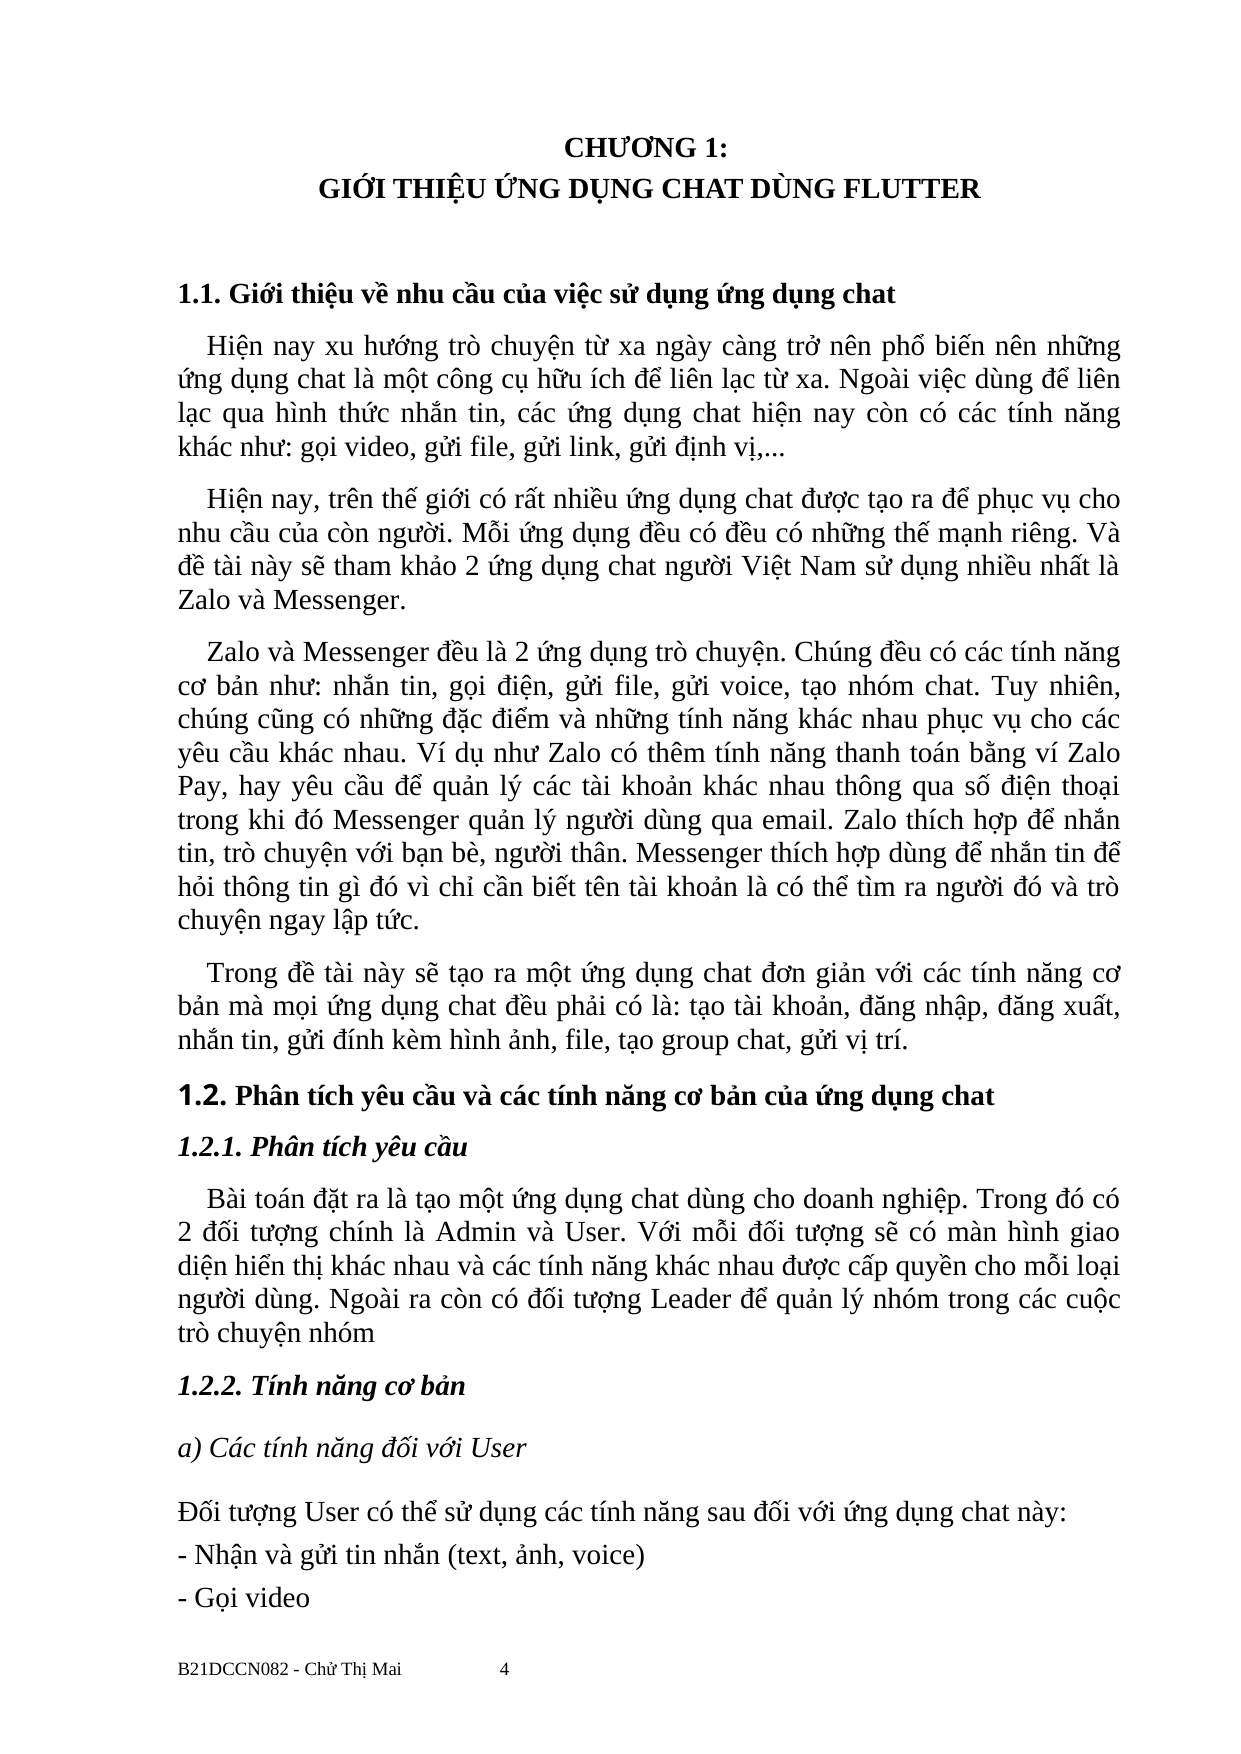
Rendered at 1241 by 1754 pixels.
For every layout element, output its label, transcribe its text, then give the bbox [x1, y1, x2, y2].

text Zalo và Messenger đều là 2 ứng dụng trò chuyện. Chúng đều có các tính năng cơ bản như: nhắn tin, gọi điện, gửi file, gửi voice, tạo nhóm chat. Tuy nhiên, chúng cũng có những đặc điểm và những tính năng khác nhau phục vụ cho các yêu cầu khác nhau. Ví dụ như Zalo có thêm tính năng thanh toán bằng ví Zalo Pay, hay yêu cầu để quản lý các tài khoản khác nhau thông qua số điện thoại trong khi đó Messenger quản lý người dùng qua email. Zalo thích hợp để nhắn tin, trò chuyện với bạn bè, người thân. Messenger thích hợp dùng để nhắn tin để hỏi thông tin gì đó vì chỉ cần biết tên tài khoản là có thể tìm ra người đó và trò chuyện ngay lập tức. [177, 634, 1122, 936]
subtitle Phân tích yêu cầu và các tính năng cơ bản của ứng dụng chat [177, 1074, 1122, 1114]
text Hiện nay, trên thế giới có rất nhiều ứng dụng chat được tạo ra để phục vụ cho nhu cầu của còn người. Mỗi ứng dụng đều có đều có những thế mạnh riêng. Và đề tài này sẽ tham khảo 2 ứng dụng chat người Việt Nam sử dụng nhiều nhất là Zalo và Messenger. [177, 481, 1122, 615]
text - Gọi video [177, 1580, 1122, 1614]
subtitle Giới thiệu về nhu cầu của việc sử dụng ứng dụng chat [177, 276, 1122, 309]
text Đối tượng User có thể sử dụng các tính năng sau đối với ứng dụng chat này: [177, 1494, 1122, 1528]
text Trong đề tài này sẽ tạo ra một ứng dụng chat đơn giản với các tính năng cơ bản mà mọi ứng dụng chat đều phải có là: tạo tài khoản, đăng nhập, đăng xuất, nhắn tin, gửi đính kèm hình ảnh, file, tạo group chat, gửi vị trí. [177, 955, 1122, 1056]
text Hiện nay xu hướng trò chuyện từ xa ngày càng trở nên phổ biến nên những ứng dụng chat là một công cụ hữu ích để liên lạc từ xa. Ngoài việc dùng để liên lạc qua hình thức nhắn tin, các ứng dụng chat hiện nay còn có các tính năng khác như: gọi video, gửi file, gửi link, gửi định vị,... [177, 328, 1122, 462]
subtitle Phân tích yêu cầu [177, 1129, 1122, 1162]
text - Nhận và gửi tin nhắn (text, ảnh, voice) [177, 1537, 1122, 1571]
subtitle Các tính năng đối với User [177, 1430, 1122, 1464]
text Bài toán đặt ra là tạo một ứng dụng chat dùng cho doanh nghiệp. Trong đó có 2 đối tượng chính là Admin và User. Với mỗi đối tượng sẽ có màn hình giao diện hiển thị khác nhau và các tính năng khác nhau được cấp quyền cho mỗi loại người dùng. Ngoài ra còn có đối tượng Leader để quản lý nhóm trong các cuộc trò chuyện nhóm [177, 1181, 1122, 1349]
subtitle Tính năng cơ bản [177, 1368, 1122, 1401]
subtitle CHƯƠNG 1: GIỚI THIỆU ỨNG DỤNG CHAT DÙNG FLUTTER [177, 131, 1122, 204]
